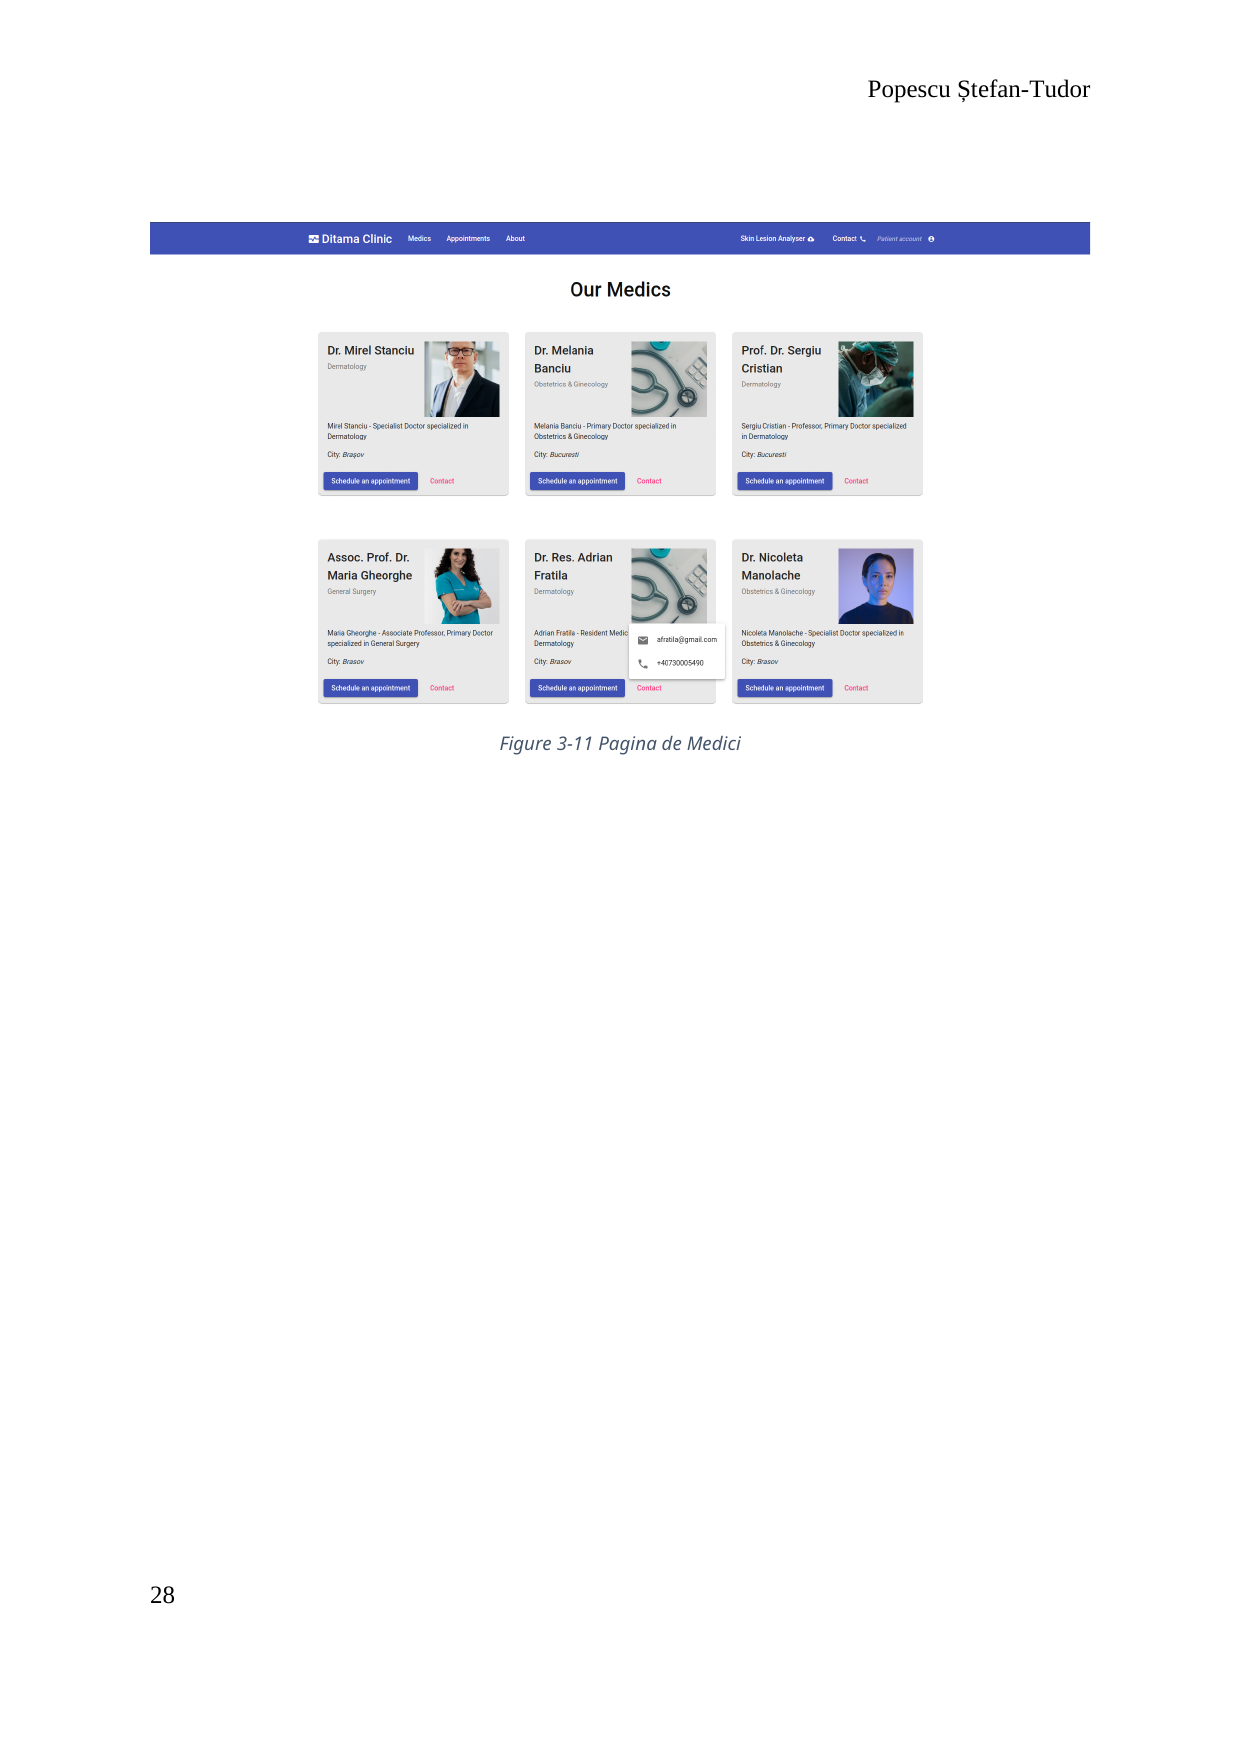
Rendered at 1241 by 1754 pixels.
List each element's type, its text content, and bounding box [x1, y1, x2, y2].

picture [150, 222, 1091, 711]
